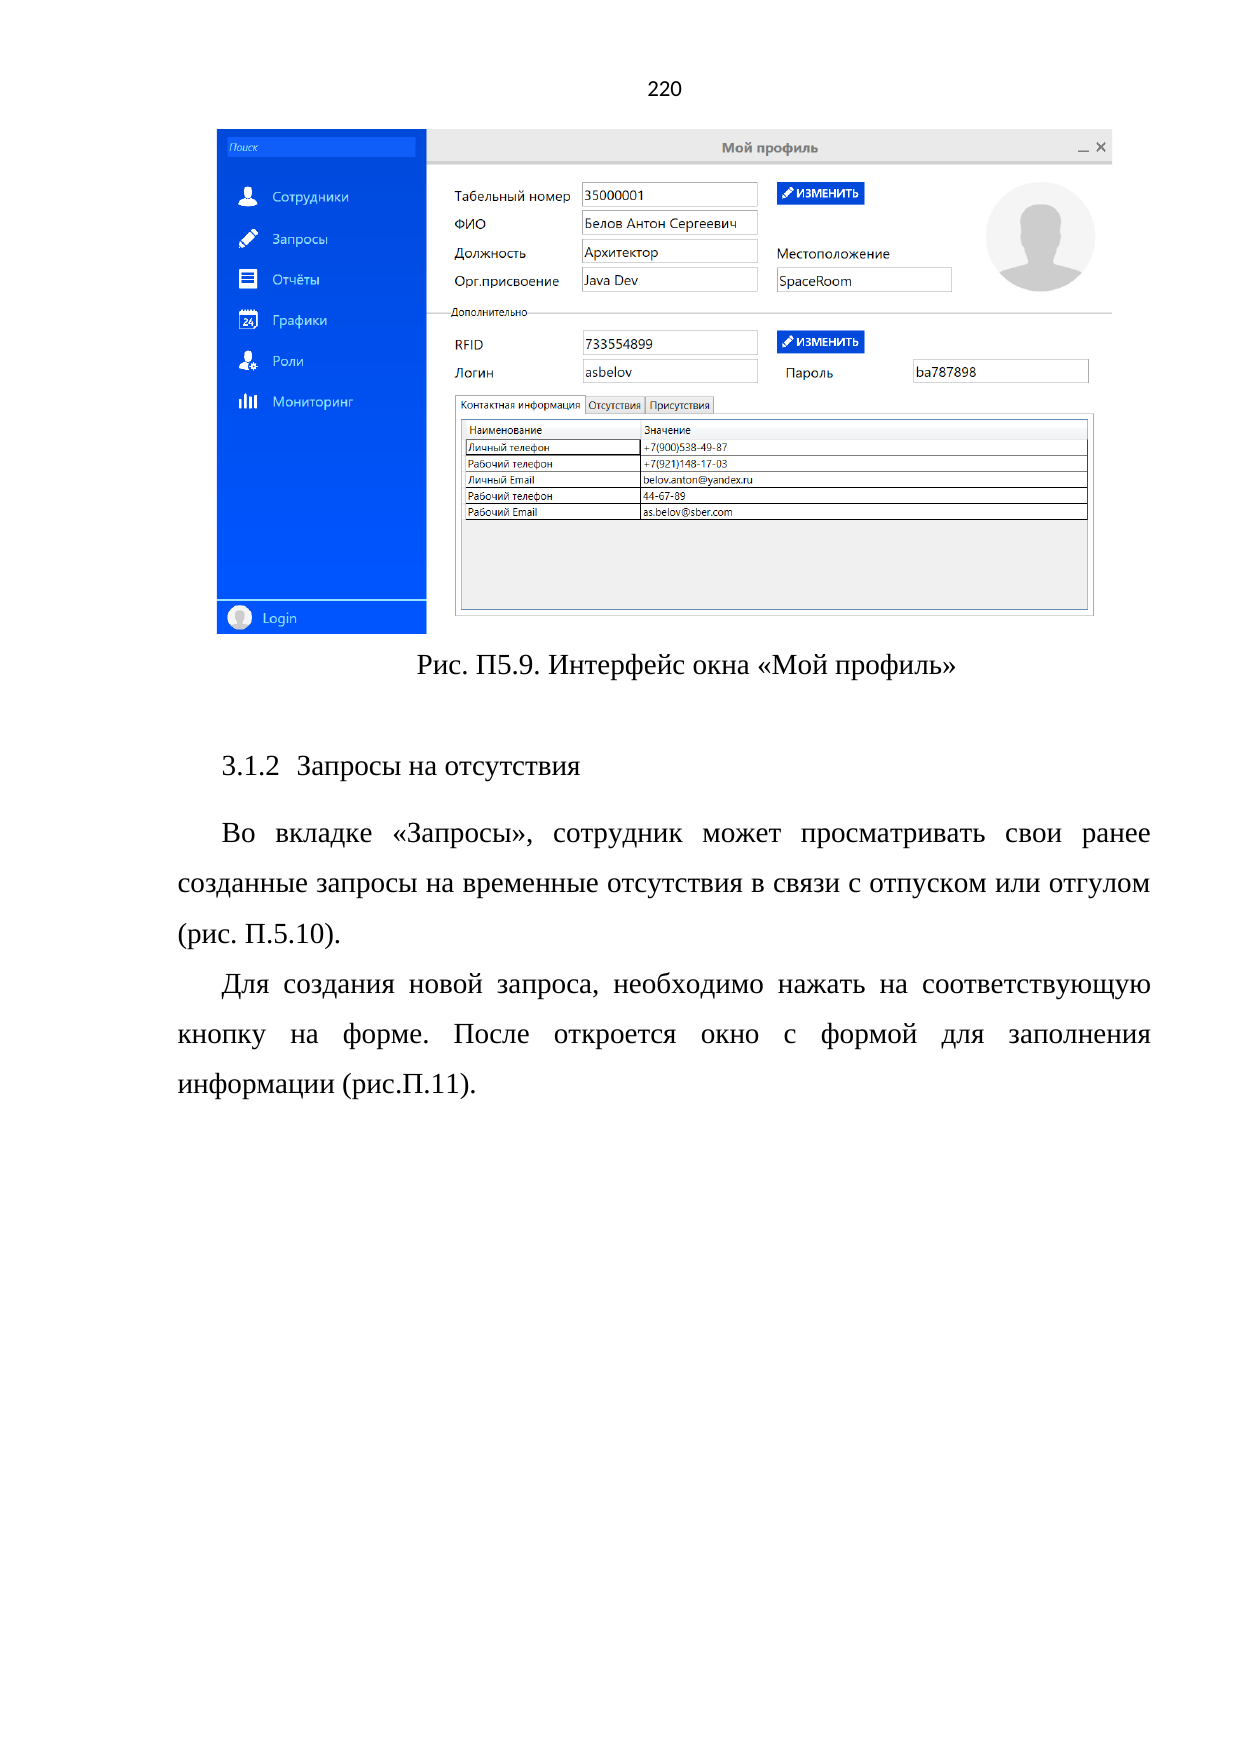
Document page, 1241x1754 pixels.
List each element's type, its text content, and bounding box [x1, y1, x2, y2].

text Рис. П5.9. Интерфейс окна «Мой профиль» [177, 647, 1152, 681]
picture [216, 129, 1113, 634]
list Запросы на отсутствия [221, 748, 1152, 782]
text Для создания новой запроса, необходимо нажать на соответствующую кнопку на форме. После откроется окно с формой для заполнения информации (рис.П.11). [177, 966, 1152, 1100]
text Во вкладке «Запросы», сотрудник может просматривать свои ранее созданные запросы на временные отсутствия в связи с отпуском или отгулом (рис. П.5.10). [177, 815, 1152, 949]
